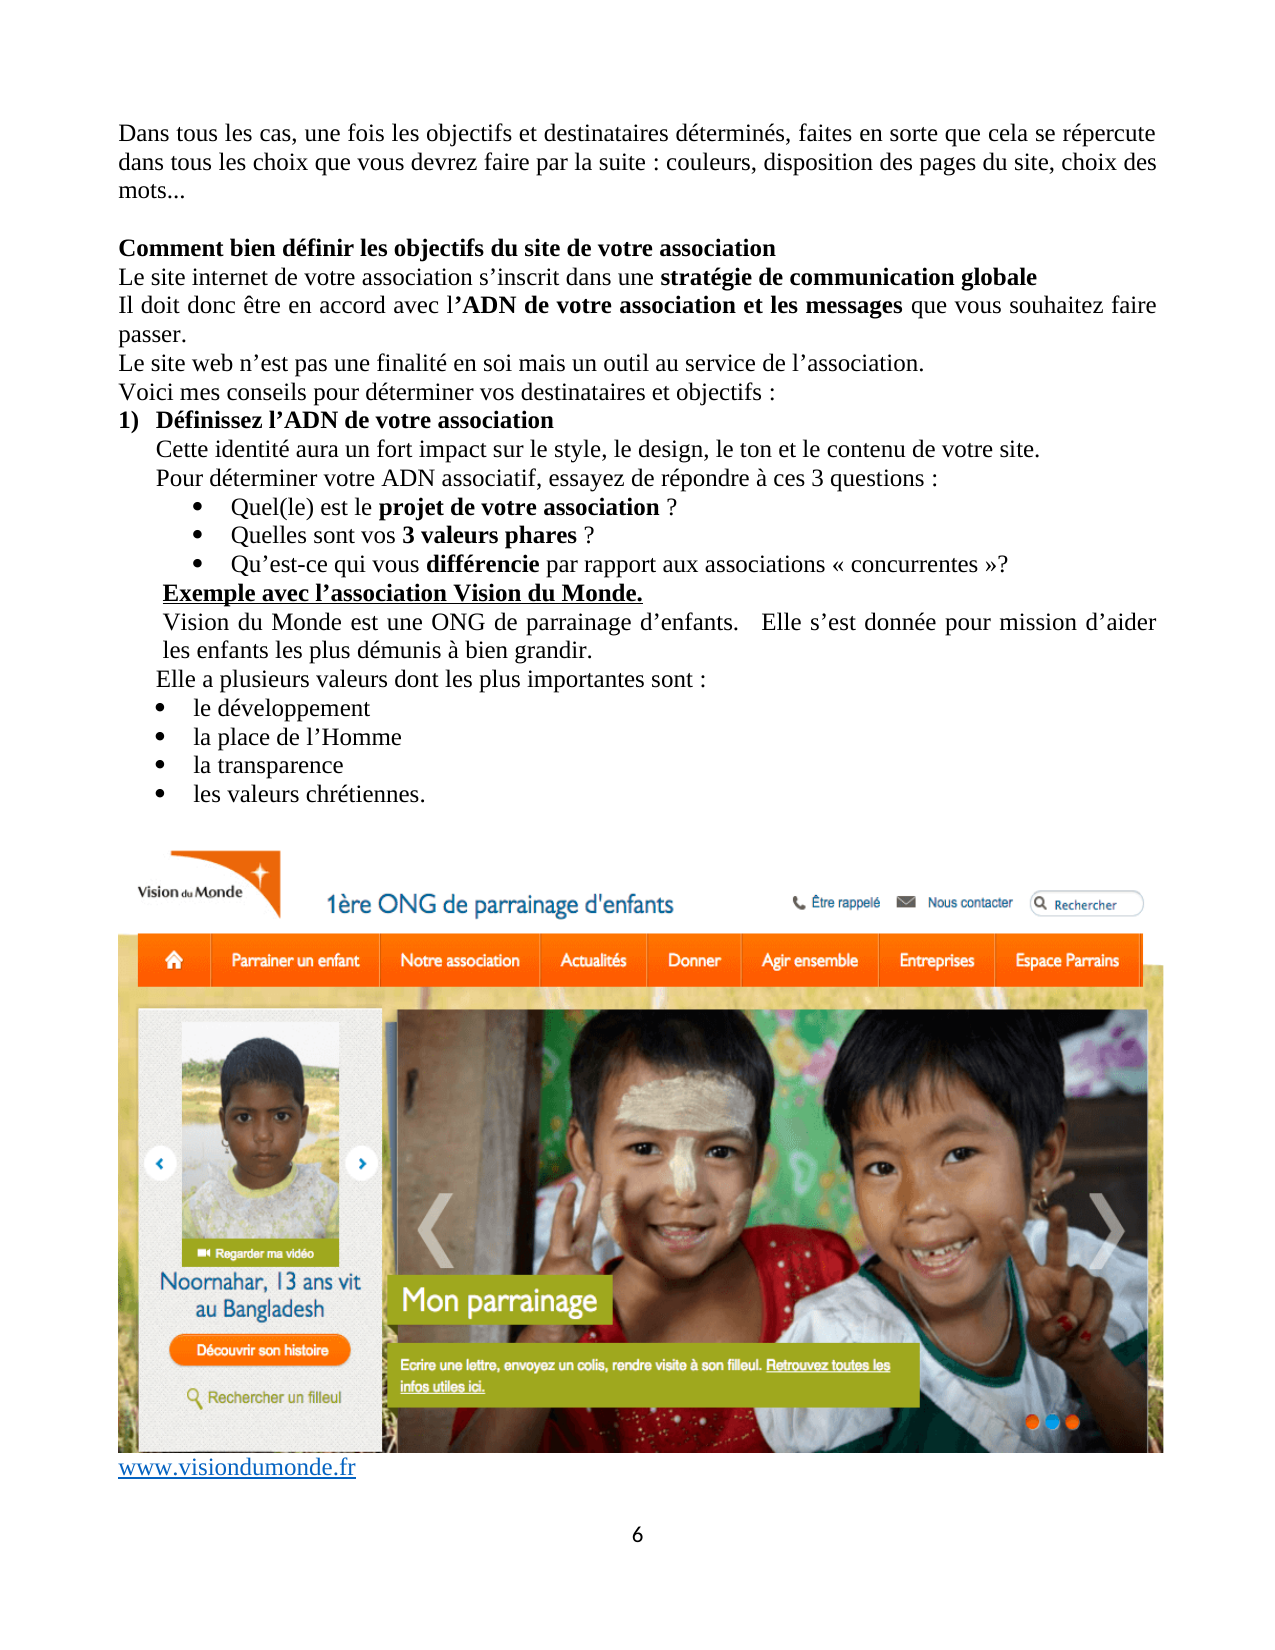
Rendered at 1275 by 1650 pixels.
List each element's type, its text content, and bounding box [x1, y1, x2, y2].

text Dans tous les cas, une fois les objectifs et destinataires déterminés, faites en sorte que cela se répercute dans tous les choix que vous devrez faire par la suite : couleurs, disposition des pages du site, choix des mots... [118, 118, 1157, 204]
text Exemple avec l’association Vision du Monde. [162, 578, 1157, 607]
list Qu’est-ce qui vous différencie par rapport aux associations « concurrentes »? [193, 549, 1157, 578]
text Voici mes conseils pour déterminer vos destinataires et objectifs : [118, 377, 1157, 406]
picture [118, 836, 1164, 1453]
list les valeurs chrétiennes. [156, 779, 1157, 808]
text Le site web n’est pas une finalité en soi mais un outil au service de l’association. [118, 348, 1157, 377]
list Quel(le) est le projet de votre association ? [193, 492, 1157, 521]
list Quelles sont vos 3 valeurs phares ? [193, 521, 1157, 549]
text Elle a plusieurs valeurs dont les plus importantes sont : [156, 664, 1157, 693]
text Vision du Monde est une ONG de parrainage d’enfants. Elle s’est donnée pour mission d’aider les enfants les plus démunis à bien grandir. [162, 607, 1157, 664]
text www.visiondumonde.fr [118, 1453, 1157, 1481]
text Cette identité aura un fort impact sur le style, le design, le ton et le contenu de votre site. [156, 434, 1157, 463]
list le développement [156, 693, 1157, 722]
list Définissez l’ADN de votre association [118, 406, 1157, 434]
subtitle Comment bien définir les objectifs du site de votre association [118, 233, 1157, 262]
text Le site internet de votre association s’inscrit dans une stratégie de communication globale [118, 262, 1157, 291]
list la transparence [156, 751, 1157, 779]
text Il doit donc être en accord avec l’ADN de votre association et les messages que vous souhaitez faire passer. [118, 291, 1157, 348]
list la place de l’Homme [156, 722, 1157, 751]
text Pour déterminer votre ADN associatif, essayez de répondre à ces 3 questions : [156, 463, 1157, 492]
